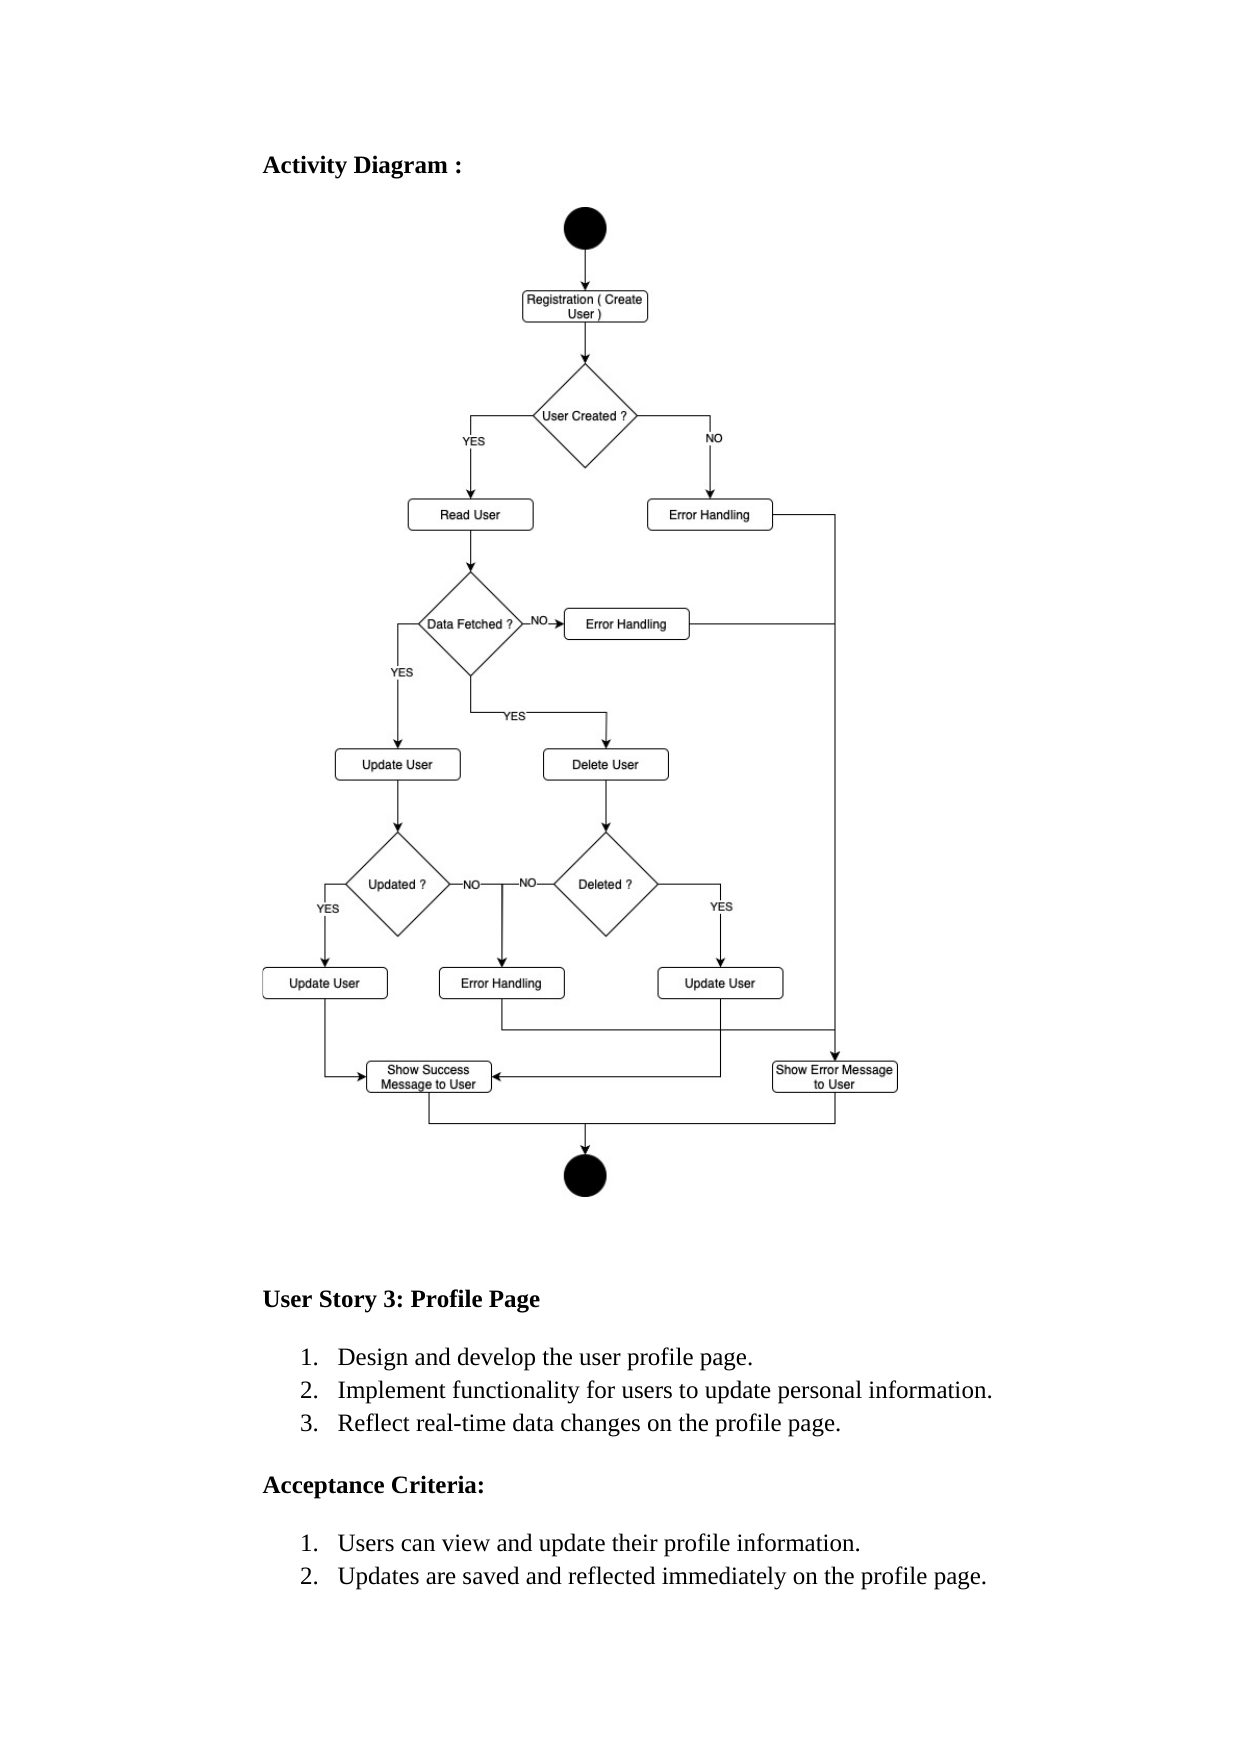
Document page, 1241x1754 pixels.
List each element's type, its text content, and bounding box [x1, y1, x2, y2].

list Implement functionality for users to update personal information. [300, 1375, 1053, 1404]
list Reflect real-time data changes on the profile page. [300, 1408, 1053, 1437]
text Acceptance Criteria: [262, 1470, 1053, 1499]
list Design and develop the user profile page. [300, 1342, 1053, 1371]
list Users can view and update their profile information. [300, 1528, 1053, 1557]
picture [262, 207, 898, 1197]
text User Story 3: Profile Page [262, 1284, 1053, 1313]
list Updates are saved and reflected immediately on the profile page. [300, 1561, 1053, 1590]
